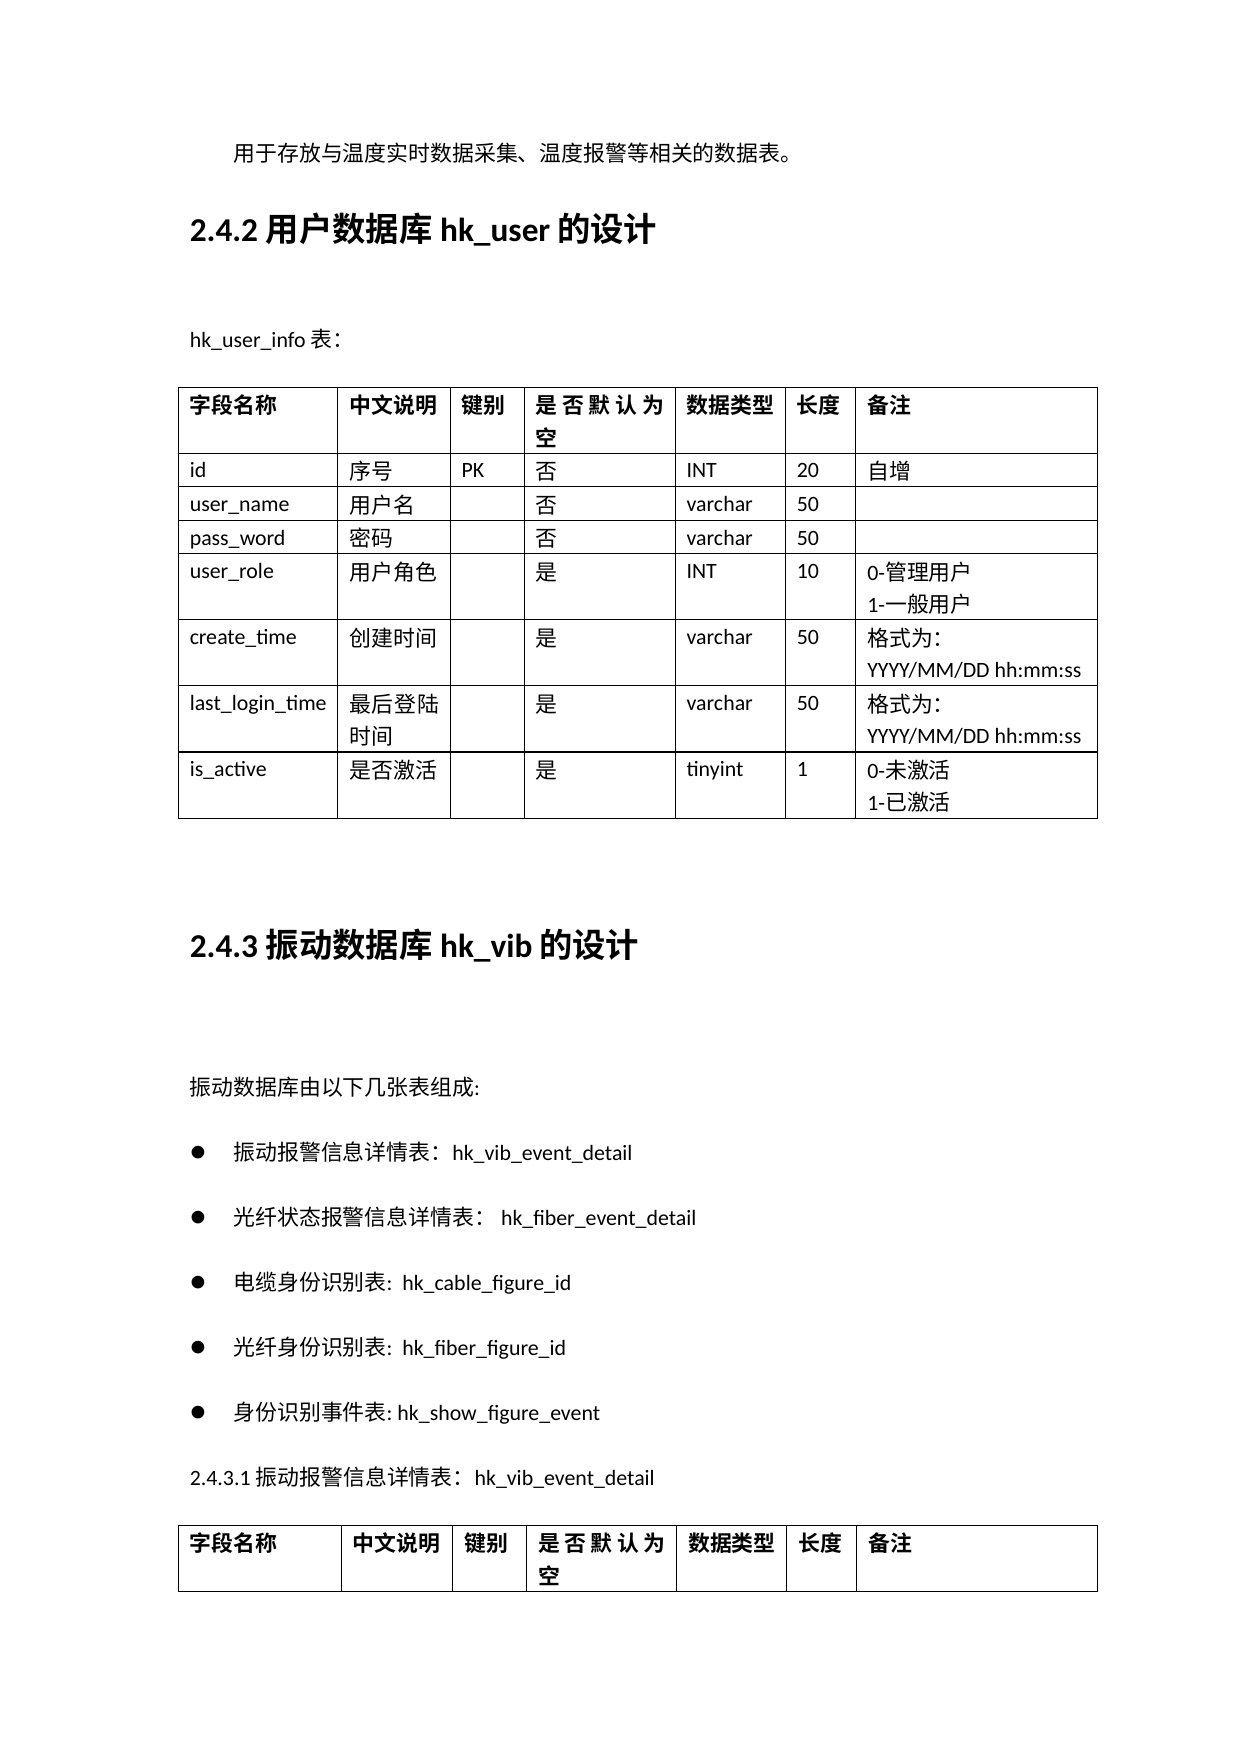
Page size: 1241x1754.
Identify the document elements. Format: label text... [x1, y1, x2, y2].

table_cell [451, 686, 524, 751]
table_cell 50 [786, 521, 855, 553]
table_cell tinyint [676, 753, 785, 817]
table_header 数据类型 [676, 388, 785, 453]
table_cell 20 [786, 454, 855, 486]
table_cell user_name [179, 487, 337, 520]
table_cell 未激活 已激活 [856, 753, 1097, 817]
table_cell create_time [179, 620, 337, 685]
table_cell 是 [525, 686, 675, 751]
table_cell [451, 521, 524, 553]
table_header 中文说明 [338, 388, 450, 453]
table_cell [451, 620, 524, 685]
table_cell [451, 753, 524, 817]
list 光纤状态报警信息详情表： hk_fiber_event_detail [189, 1200, 1087, 1232]
table_cell varchar [676, 686, 785, 751]
table_cell [451, 487, 524, 520]
list 光纤身份识别表: hk_fiber_figure_id [189, 1330, 1087, 1362]
table_cell pass_word [179, 521, 337, 553]
table_header 是否默认为空 [525, 388, 675, 453]
table_cell last_login_time [179, 686, 337, 751]
table_cell [856, 521, 1097, 553]
table_cell varchar [676, 620, 785, 685]
table_cell user_role [179, 554, 337, 619]
table_cell 否 [525, 521, 675, 553]
table_cell 50 [786, 686, 855, 751]
list 电缆身份识别表: hk_cable_figure_id [189, 1265, 1087, 1297]
table_header 中文说明 [342, 1526, 452, 1591]
table_cell 50 [786, 620, 855, 685]
table_header 键别 [451, 388, 524, 453]
table_cell 创建时间 [338, 620, 450, 685]
list 振动数据库由以下几张表组成: [189, 1070, 1087, 1102]
table_cell 用户名 [338, 487, 450, 520]
table_header 字段名称 [179, 1526, 341, 1591]
table_header 长度 [787, 1526, 856, 1591]
table_cell PK [451, 454, 524, 486]
table_cell 否 [525, 454, 675, 486]
table_cell 是 [525, 620, 675, 685]
table_cell 是 [525, 753, 675, 817]
table_cell [451, 554, 524, 619]
table_cell 管理用户 一般用户 [856, 554, 1097, 619]
list 用于存放与温度实时数据采集、温度报警等相关的数据表。 [189, 135, 1087, 168]
table_header 键别 [453, 1526, 526, 1591]
list 身份识别事件表: hk_show_figure_event [189, 1395, 1087, 1427]
table_cell 格式为： YYYY/MM/DD hh:mm:ss [856, 686, 1097, 751]
table_header 数据类型 [677, 1526, 786, 1591]
table_cell 10 [786, 554, 855, 619]
table_cell 50 [786, 487, 855, 520]
table_cell varchar [676, 521, 785, 553]
table_cell 格式为： YYYY/MM/DD hh:mm:ss [856, 620, 1097, 685]
table_header 是否默认为空 [527, 1526, 676, 1591]
table_cell 自增 [856, 454, 1097, 486]
table_cell 密码 [338, 521, 450, 553]
list 2.4.3.1 振动报警信息详情表：hk_vib_event_detail [189, 1460, 1087, 1492]
list 振动报警信息详情表：hk_vib_event_detail [189, 1135, 1087, 1167]
table_cell 用户角色 [338, 554, 450, 619]
subtitle 2.4.3 振动数据库 hk_vib的设计 [189, 911, 1087, 976]
subtitle 2.4.2 用户数据库 hk_user的设计 [189, 195, 1087, 260]
table_cell is_active [179, 753, 337, 817]
table_cell id [179, 454, 337, 486]
table_cell INT [676, 554, 785, 619]
table_cell 是否激活 [338, 753, 450, 817]
table_cell INT [676, 454, 785, 486]
table_header 字段名称 [179, 388, 337, 453]
table_cell 序号 [338, 454, 450, 486]
table_cell 最后登陆时间 [338, 686, 450, 751]
table_header 备注 [857, 1526, 1097, 1591]
list hk_user_info表： [189, 322, 1087, 354]
table_cell varchar [676, 487, 785, 520]
table_header 长度 [786, 388, 855, 453]
table_header 备注 [856, 388, 1097, 453]
table_cell 1 [786, 753, 855, 817]
table_cell 是 [525, 554, 675, 619]
table_cell 否 [525, 487, 675, 520]
table_cell [856, 487, 1097, 520]
